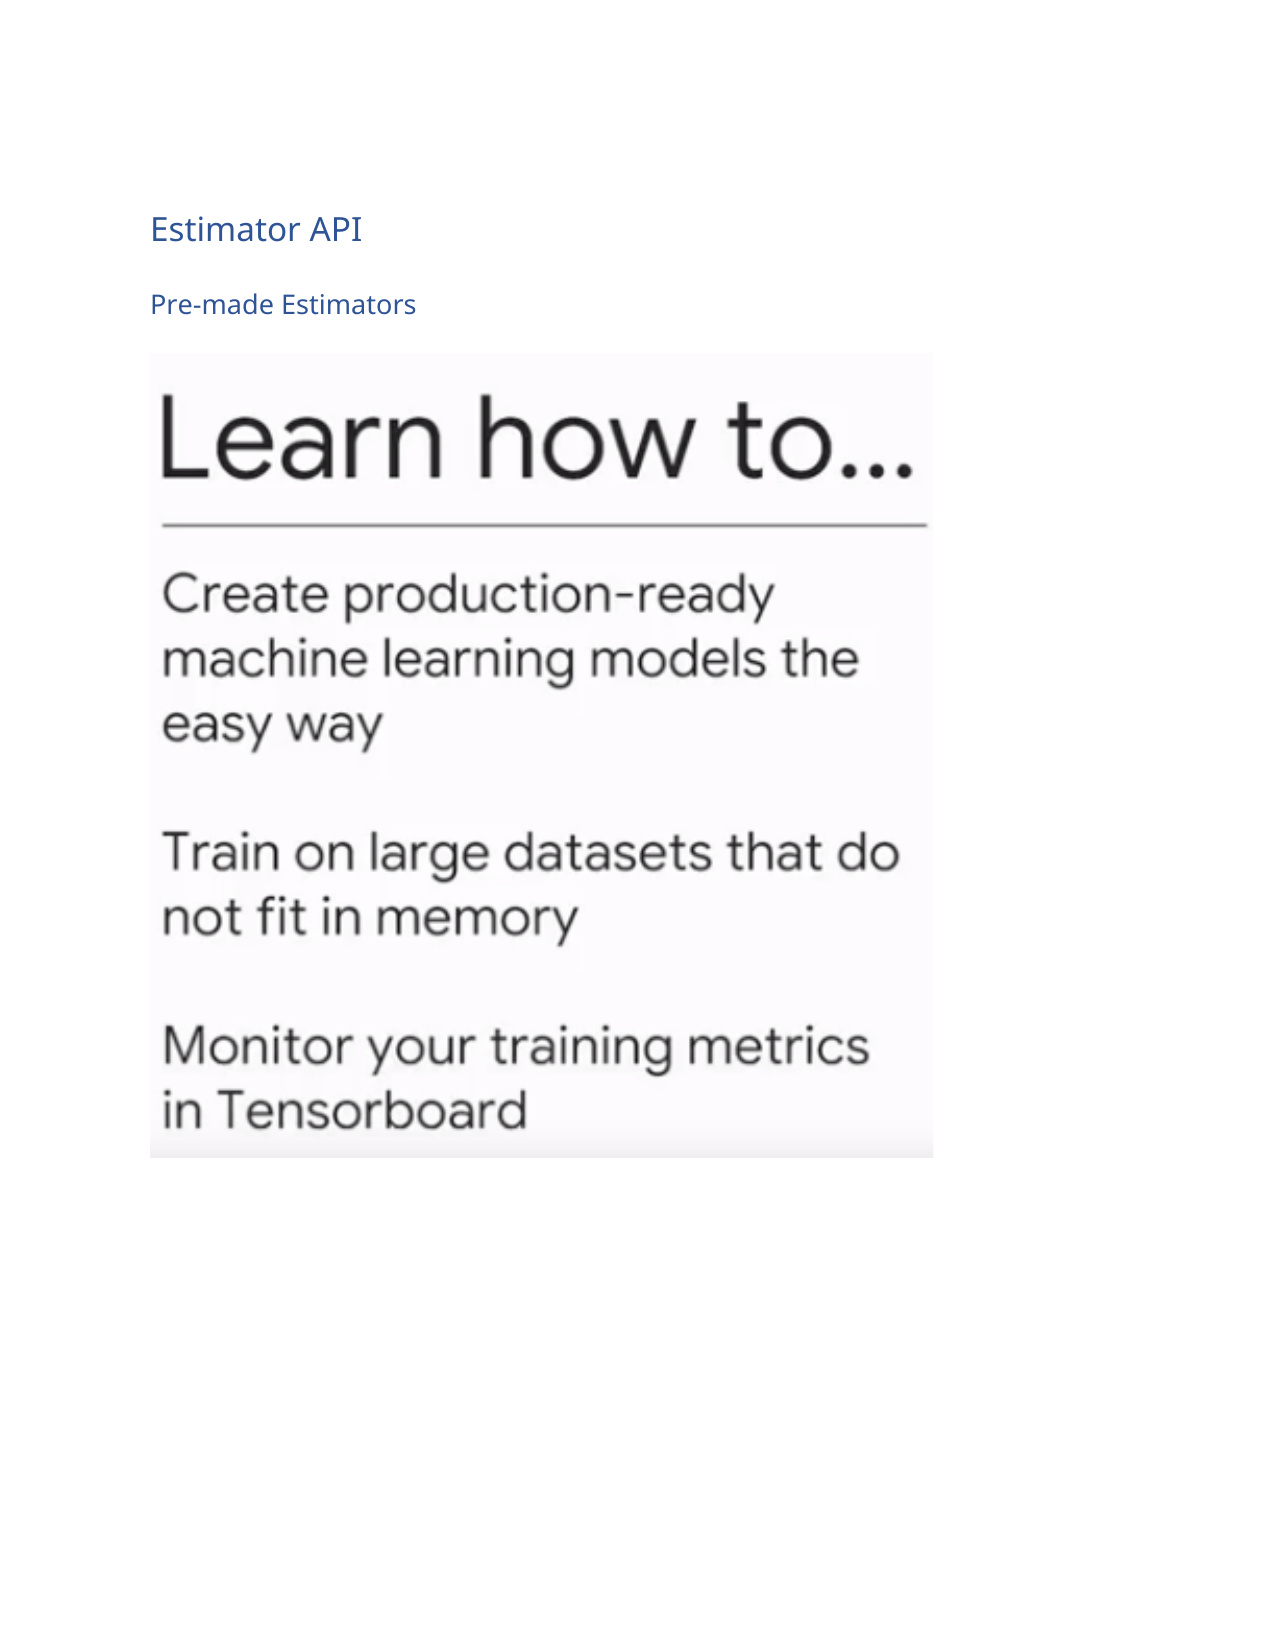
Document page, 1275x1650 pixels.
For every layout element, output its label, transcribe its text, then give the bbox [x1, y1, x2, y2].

picture [150, 353, 934, 1158]
subtitle Estimator API [150, 206, 1125, 251]
subtitle Pre-made Estimators [150, 286, 1125, 322]
